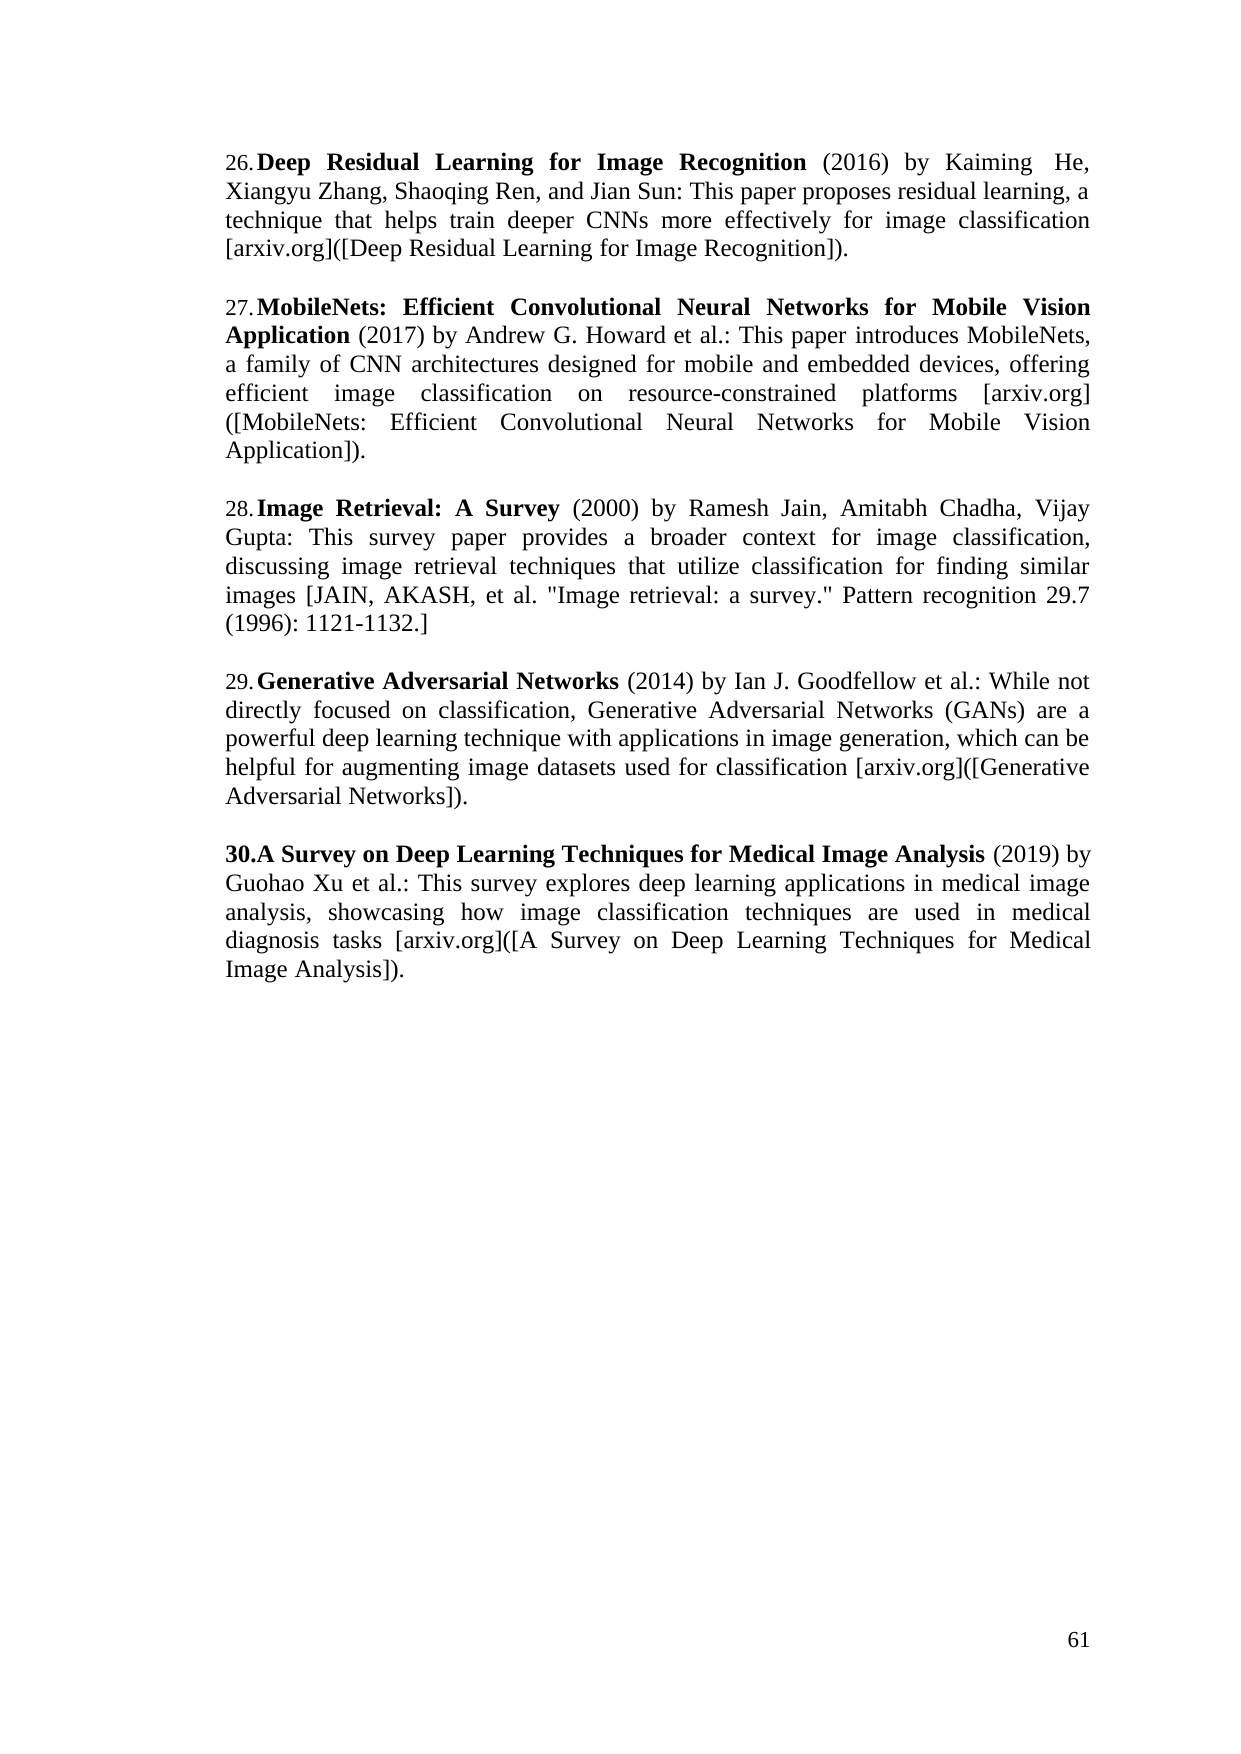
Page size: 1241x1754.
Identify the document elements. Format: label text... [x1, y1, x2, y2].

list Deep Residual Learning for Image Recognition (2016) by Kaiming He, Xiangyu Zhang, Shaoqing Ren, and Jian Sun: This paper proposes residual learning, a technique that helps train deeper CNNs more effectively for image classification [arxiv.org]([Deep Residual Learning for Image Recognition]). [225, 147, 1090, 262]
list Image Retrieval: A Survey (2000) by Ramesh Jain, Amitabh Chadha, Vijay Gupta: This survey paper provides a broader context for image classification, discussing image retrieval techniques that utilize classification for finding similar images [JAIN, AKASH, et al. "Image retrieval: a survey." Pattern recognition 29.7 (1996): 1121-1132.] [225, 493, 1091, 637]
list MobileNets: Efficient Convolutional Neural Networks for Mobile Vision Application (2017) by Andrew G. Howard et al.: This paper introduces MobileNets, a family of CNN architectures designed for mobile and embedded devices, offering efficient image classification on resource-constrained platforms [arxiv.org] ([MobileNets: Efficient Convolutional Neural Networks for Mobile Vision Application]). [225, 292, 1091, 464]
list Generative Adversarial Networks (2014) by Ian J. Goodfellow et al.: While not directly focused on classification, Generative Adversarial Networks (GANs) are a powerful deep learning technique with applications in image generation, which can be helpful for augmenting image datasets used for classification [arxiv.org]([Generative Adversarial Networks]). [225, 666, 1090, 810]
text 30.A Survey on Deep Learning Techniques for Medical Image Analysis (2019) by Guohao Xu et al.: This survey explores deep learning applications in medical image analysis, showcasing how image classification techniques are used in medical diagnosis tasks [arxiv.org]([A Survey on Deep Learning Techniques for Medical Image Analysis]). [225, 839, 1091, 983]
